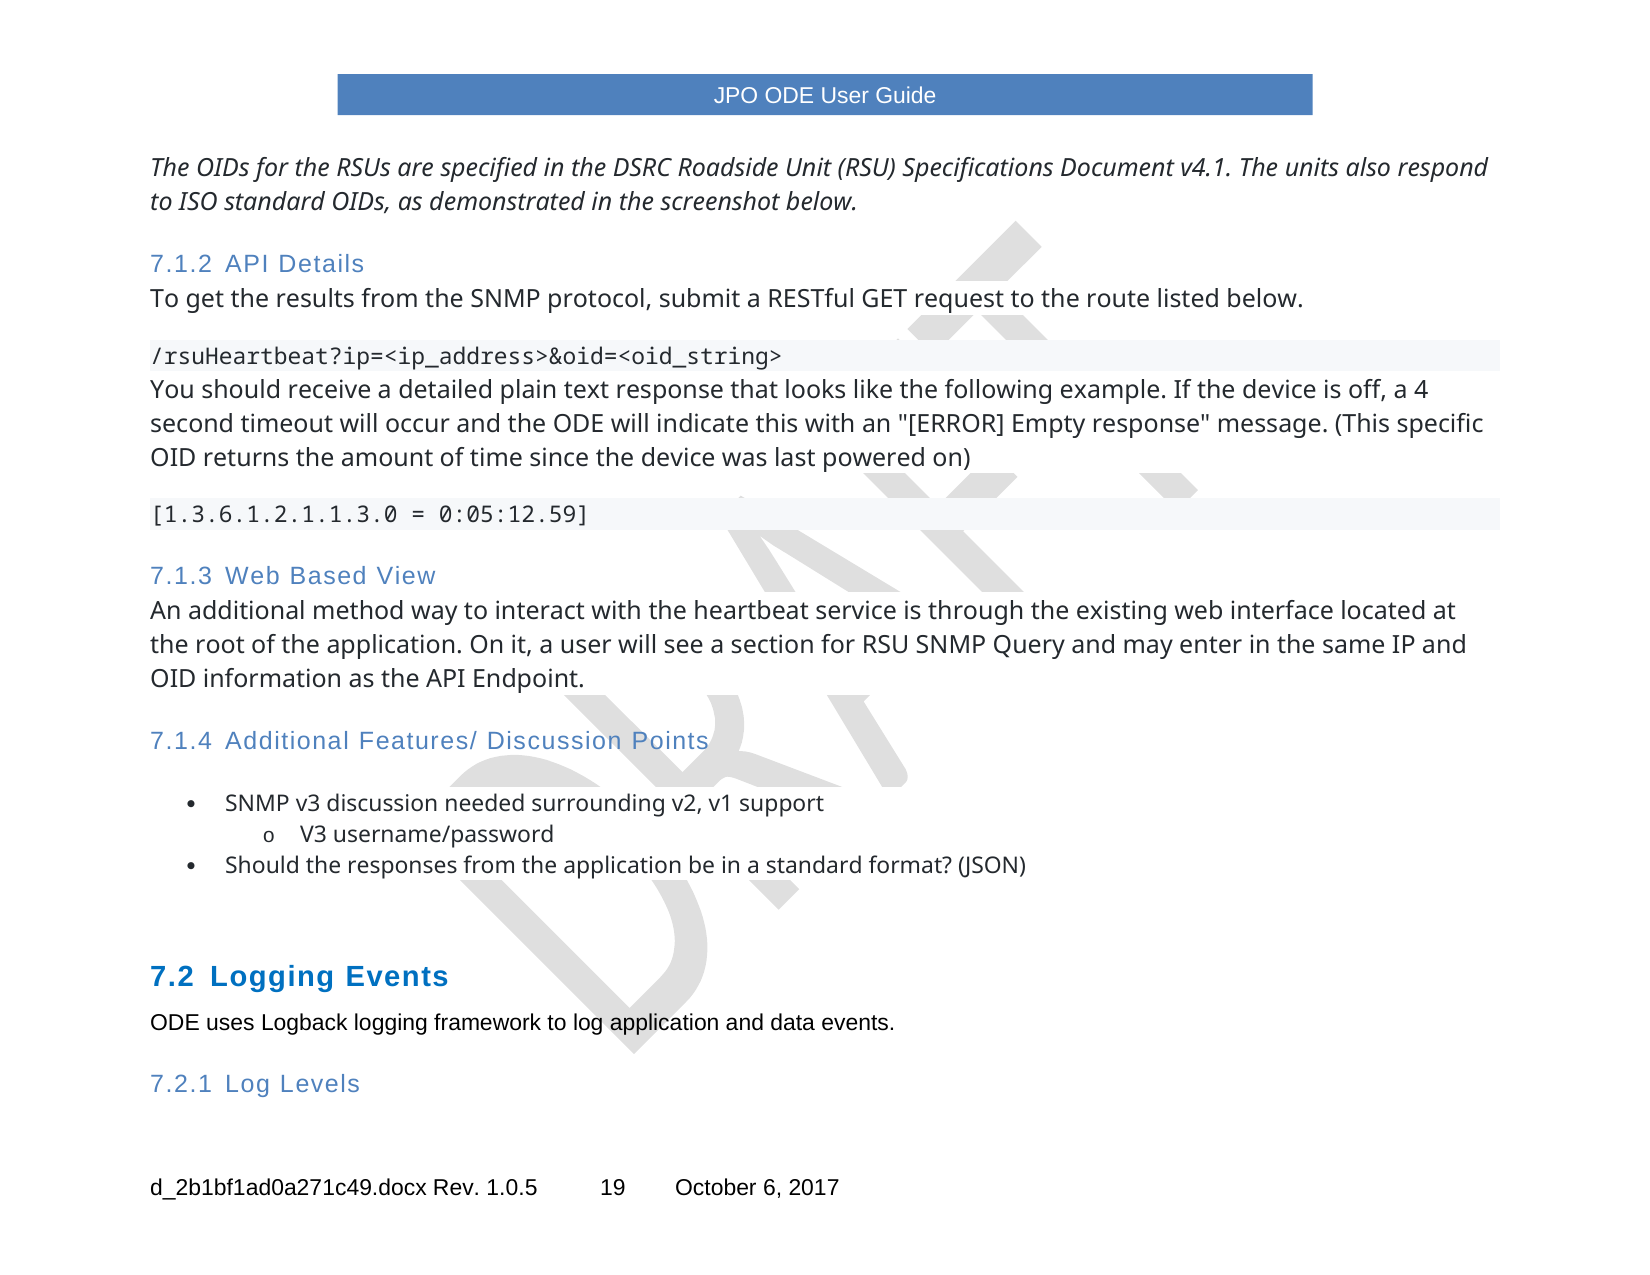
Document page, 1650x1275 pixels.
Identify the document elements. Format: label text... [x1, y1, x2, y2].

text [1.3.6.1.2.1.1.3.0 = 0:05:12.59] [150, 498, 1500, 530]
list V3 username/password [262, 818, 1500, 849]
text To get the results from the SNMP protocol, submit a RESTful GET request to the route listed below. [150, 281, 1500, 315]
list SNMP v3 discussion needed surrounding v2, v1 support [187, 787, 1500, 818]
text /rsuHeartbeat?ip=<ip_address>&oid=<oid_string> [150, 340, 1500, 371]
list Should the responses from the application be in a standard format? (JSON) [187, 849, 1500, 880]
subtitle Additional Features/ Discussion Points [150, 726, 1500, 755]
text ODE uses Logback logging framework to log application and data events. [150, 1009, 1500, 1035]
text The OIDs for the RSUs are specified in the DSRC Roadside Unit (RSU) Specifications Document v4.1. The units also respond to ISO standard OIDs, as demonstrated in the screenshot below. [150, 150, 1500, 218]
subtitle Web Based View [150, 561, 1500, 590]
subtitle API Details [150, 249, 1500, 278]
subtitle Logging Events [150, 959, 1500, 993]
subtitle Log Levels [150, 1069, 1500, 1098]
text You should receive a detailed plain text response that looks like the following example. If the device is off, a 4 second timeout will occur and the ODE will indicate this with an "[ERROR] Empty response" message. (This specific OID returns the amount of time since the device was last powered on) [150, 371, 1500, 473]
text An additional method way to interact with the heartbeat service is through the existing web interface located at the root of the application. On it, a user will see a section for RSU SNMP Query and may enter in the same IP and OID information as the API Endpoint. [150, 592, 1500, 695]
